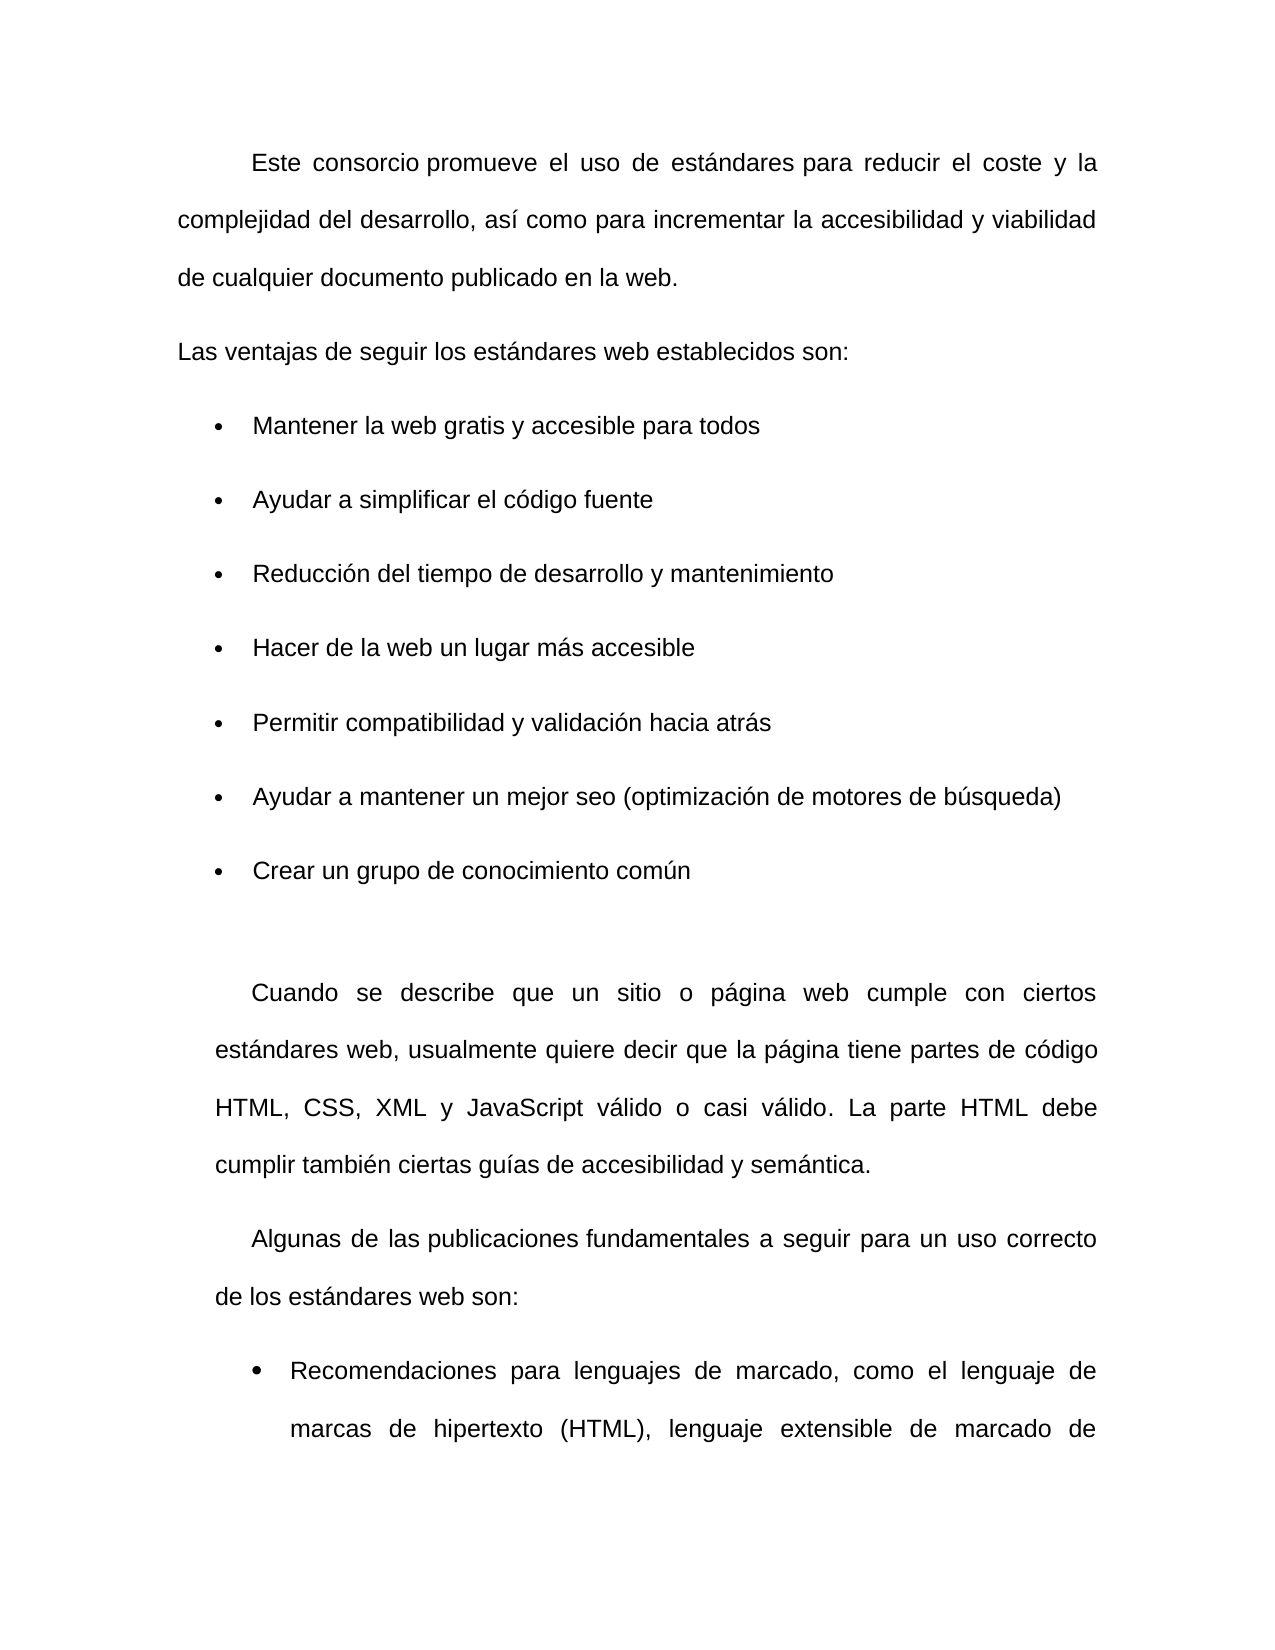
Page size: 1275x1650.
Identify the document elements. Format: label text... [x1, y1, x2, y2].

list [252, 1356, 1098, 1442]
list Crear un grupo de conocimiento común [215, 856, 1098, 885]
list Ayudar a simplificar el código fuente [215, 485, 1098, 514]
list Reducción del tiempo de desarrollo y mantenimiento [215, 559, 1098, 588]
text Algunas de las publicaciones fundamentales a seguir para un uso correcto de los estándares web son: [215, 1224, 1098, 1311]
list Ayudar a mantener un mejor seo (optimización de motores de búsqueda) [215, 782, 1098, 811]
text Este consorcio promueve el uso de estándares para reducir el coste y la complejidad del desarrollo, así como para incrementar la accesibilidad y viabilidad de cualquier documento publicado en la web. [177, 148, 1098, 291]
list Mantener la web gratis y accesible para todos [215, 411, 1098, 440]
text Las ventajas de seguir los estándares web establecidos son: [177, 337, 1098, 366]
list Hacer de la web un lugar más accesible [215, 633, 1098, 662]
text Cuando se describe que un sitio o página web cumple con ciertos estándares web, usualmente quiere decir que la página tiene partes de código HTML, CSS, XML y JavaScript válido o casi válido. La parte HTML debe cumplir también ciertas guías de accesibilidad y semántica. [215, 978, 1098, 1179]
list Permitir compatibilidad y validación hacia atrás [215, 708, 1098, 736]
